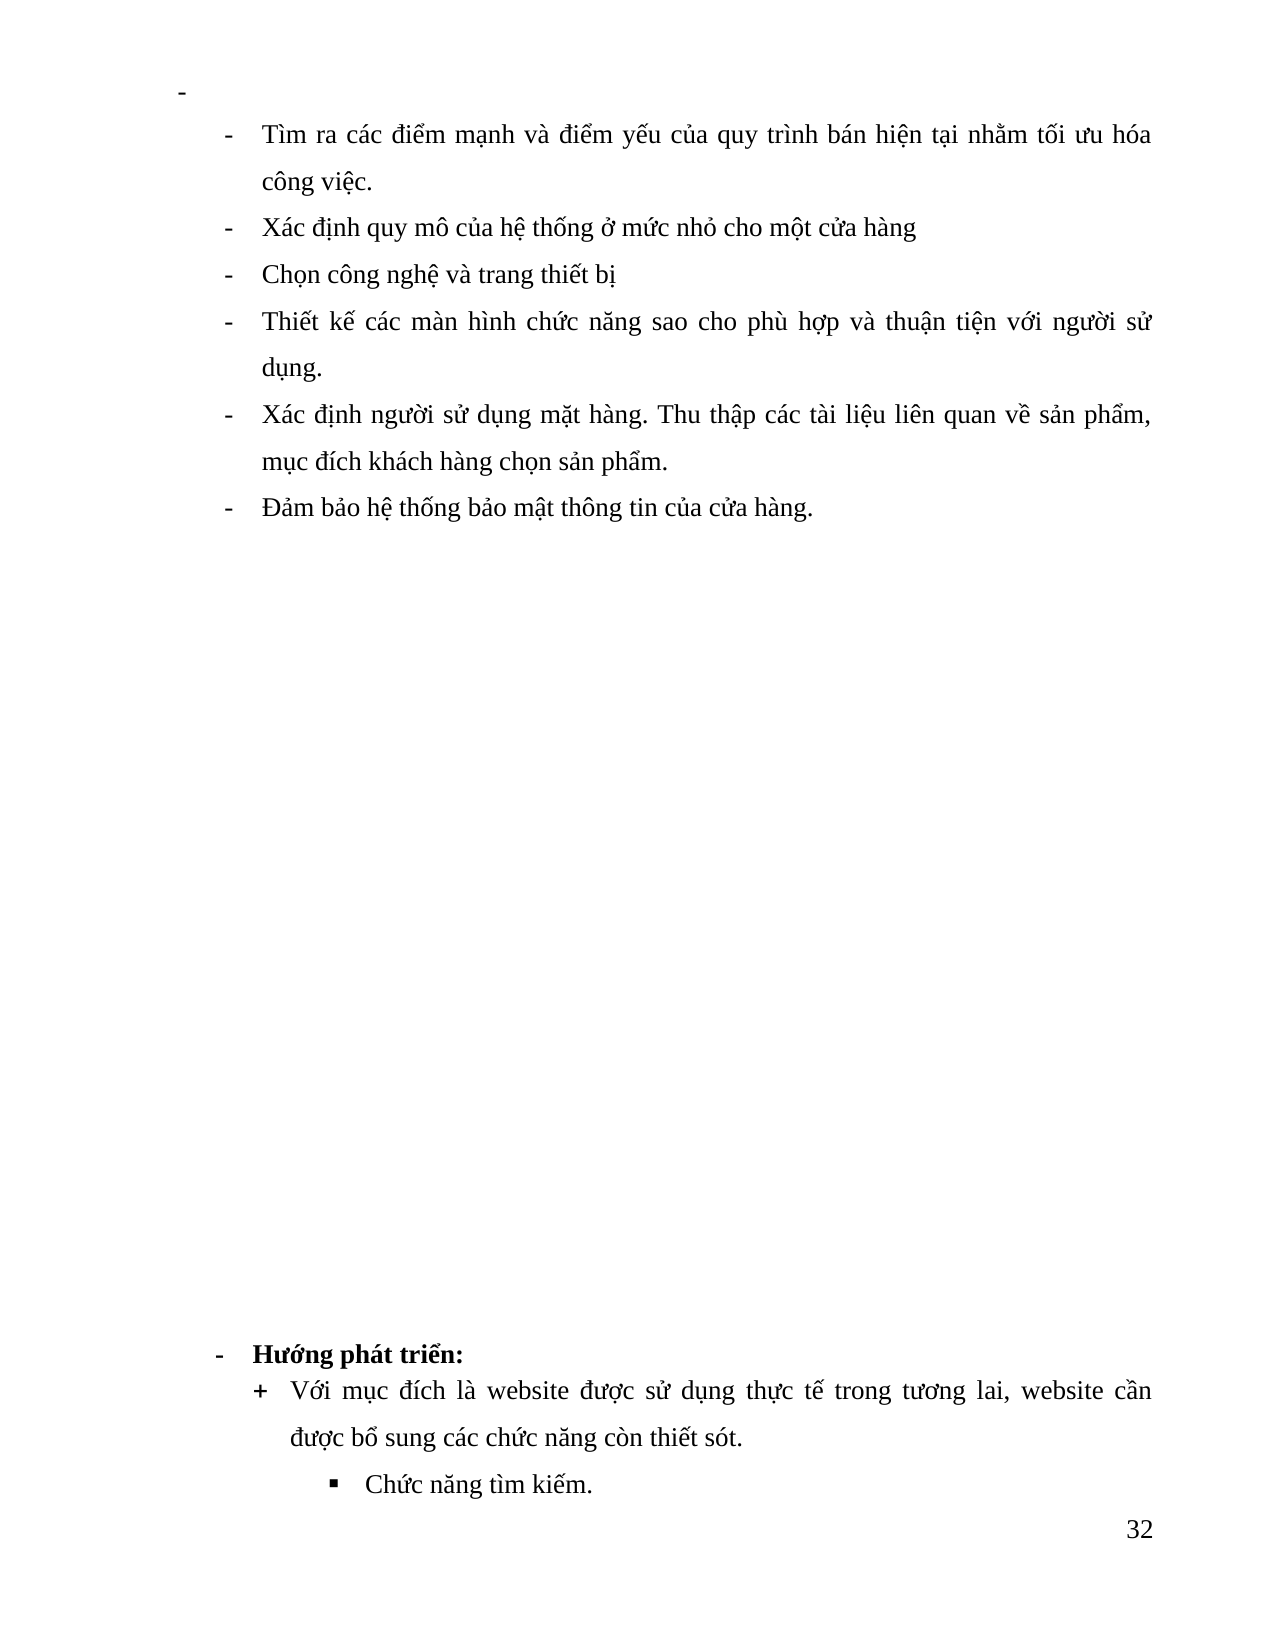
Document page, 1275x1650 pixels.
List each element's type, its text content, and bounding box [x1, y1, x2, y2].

list Đảm bảo hệ thống bảo mật thông tin của cửa hàng. [224, 491, 1153, 523]
list Xác định quy mô của hệ thống ở mức nhỏ cho một cửa hàng [224, 211, 1153, 243]
list Chọn công nghệ và trang thiết bị [224, 258, 1153, 289]
list Xác định người sử dụng mặt hàng. Thu thập các tài liệu liên quan về sản phẩm, mục đích khách hàng chọn sản phẩm. [224, 398, 1153, 476]
list Tìm ra các điểm mạnh và điểm yếu của quy trình bán hiện tại nhằm tối ưu hóa công việc. [224, 118, 1153, 196]
list Với mục đích là website được sử dụng thực tế trong tương lai, website cần được bổ sung các chức năng còn thiết sót. [252, 1374, 1153, 1452]
list Hướng phát triển: [215, 1338, 1153, 1370]
list Chức năng tìm kiếm. [327, 1468, 1153, 1499]
list Thiết kế các màn hình chức năng sao cho phù hợp và thuận tiện với người sử dụng. [224, 305, 1153, 383]
